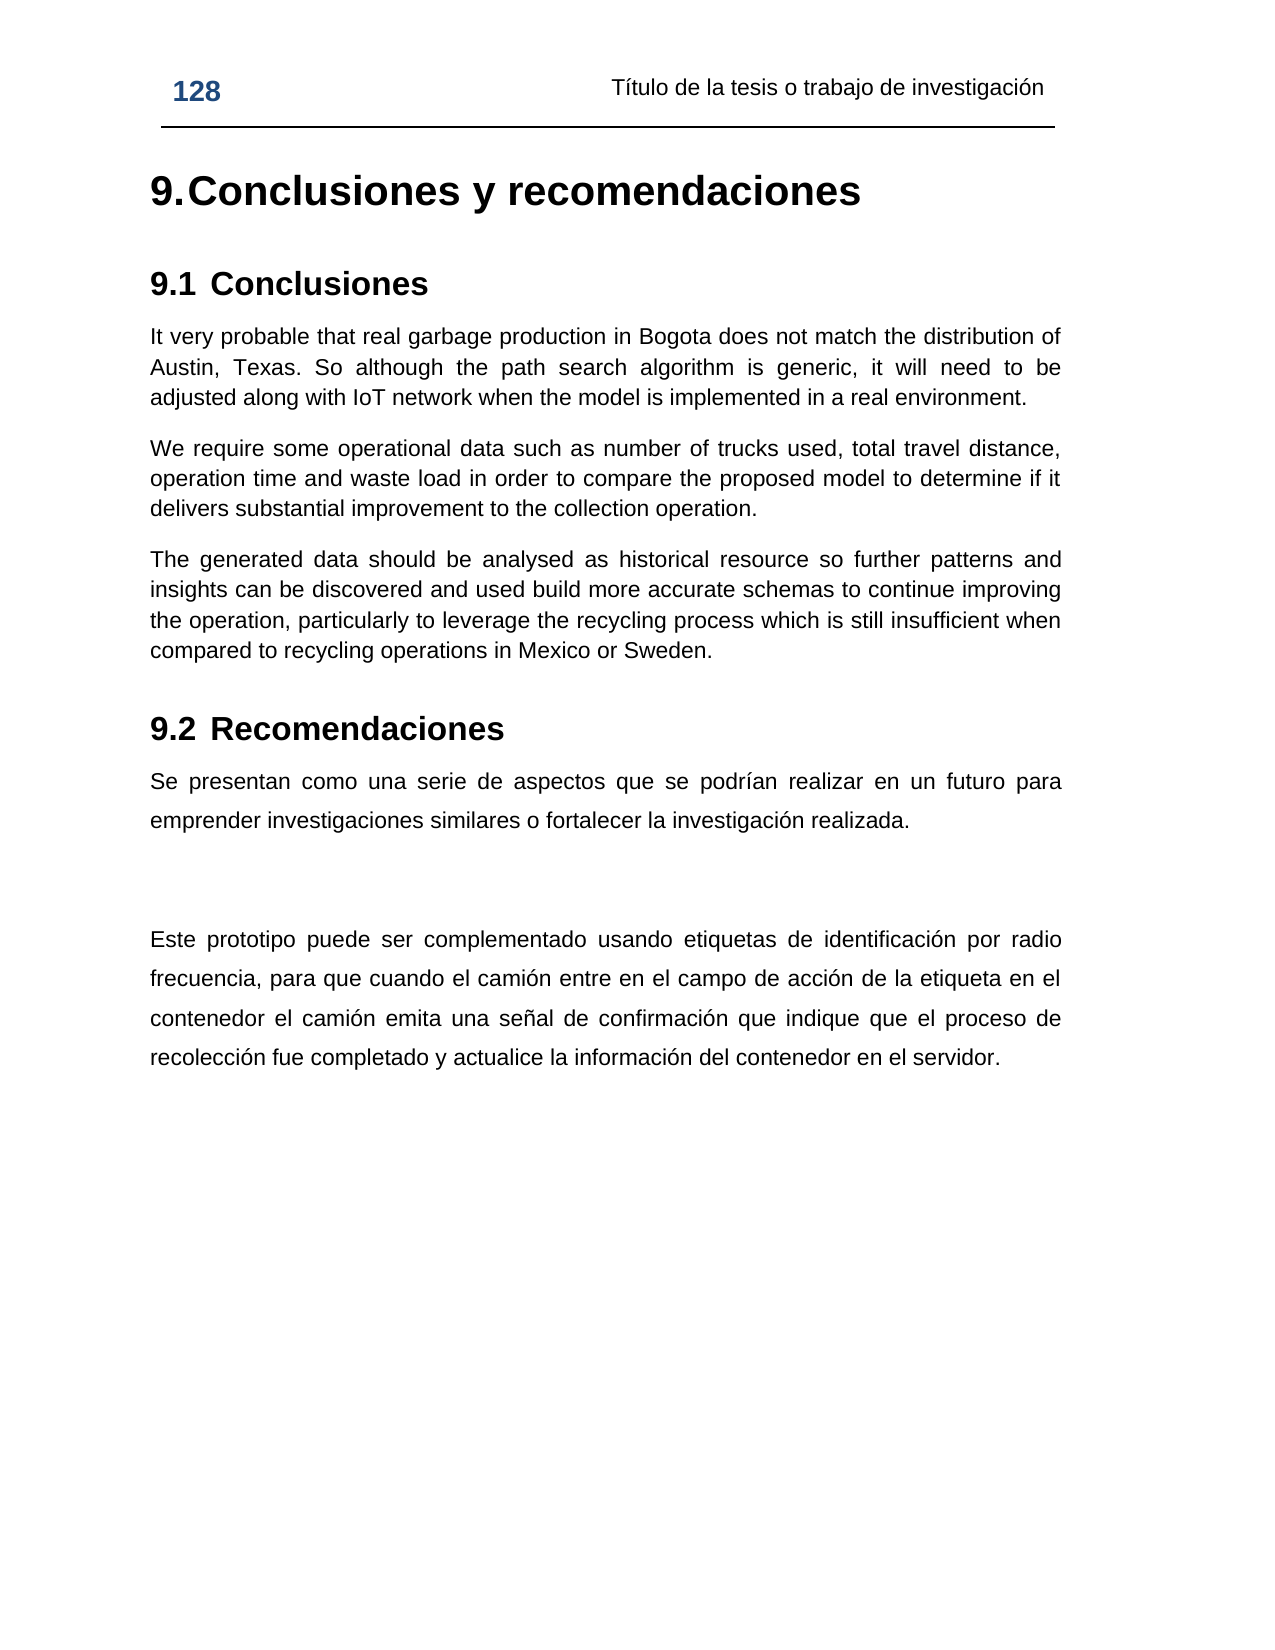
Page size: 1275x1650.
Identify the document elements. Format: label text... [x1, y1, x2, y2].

subtitle Conclusiones [150, 264, 1062, 302]
subtitle Conclusiones y recomendaciones [150, 166, 1062, 214]
list Se presentan como una serie de aspectos que se podrían realizar en un futuro para emprender investigaciones similares o fortalecer la investigación realizada. [150, 768, 1062, 834]
text It very probable that real garbage production in Bogota does not match the distribution of Austin, Texas. So although the path search algorithm is generic, it will need to be adjusted along with IoT network when the model is implemented in a real environment. [150, 323, 1062, 410]
text The generated data should be analysed as historical resource so further patterns and insights can be discovered and used build more accurate schemas to continue improving the operation, particularly to leverage the recycling process which is still insufficient when compared to recycling operations in Mexico or Sweden. [150, 546, 1062, 663]
list Este prototipo puede ser complementado usando etiquetas de identificación por radio frecuencia, para que cuando el camión entre en el campo de acción de la etiqueta en el contenedor el camión emita una señal de confirmación que indique que el proceso de recolección fue completado y actualice la información del contenedor en el servidor. [150, 926, 1062, 1071]
text We require some operational data such as number of trucks used, total travel distance, operation time and waste load in order to compare the proposed model to determine if it delivers substantial improvement to the collection operation. [150, 435, 1062, 521]
subtitle Recomendaciones [150, 709, 1062, 747]
